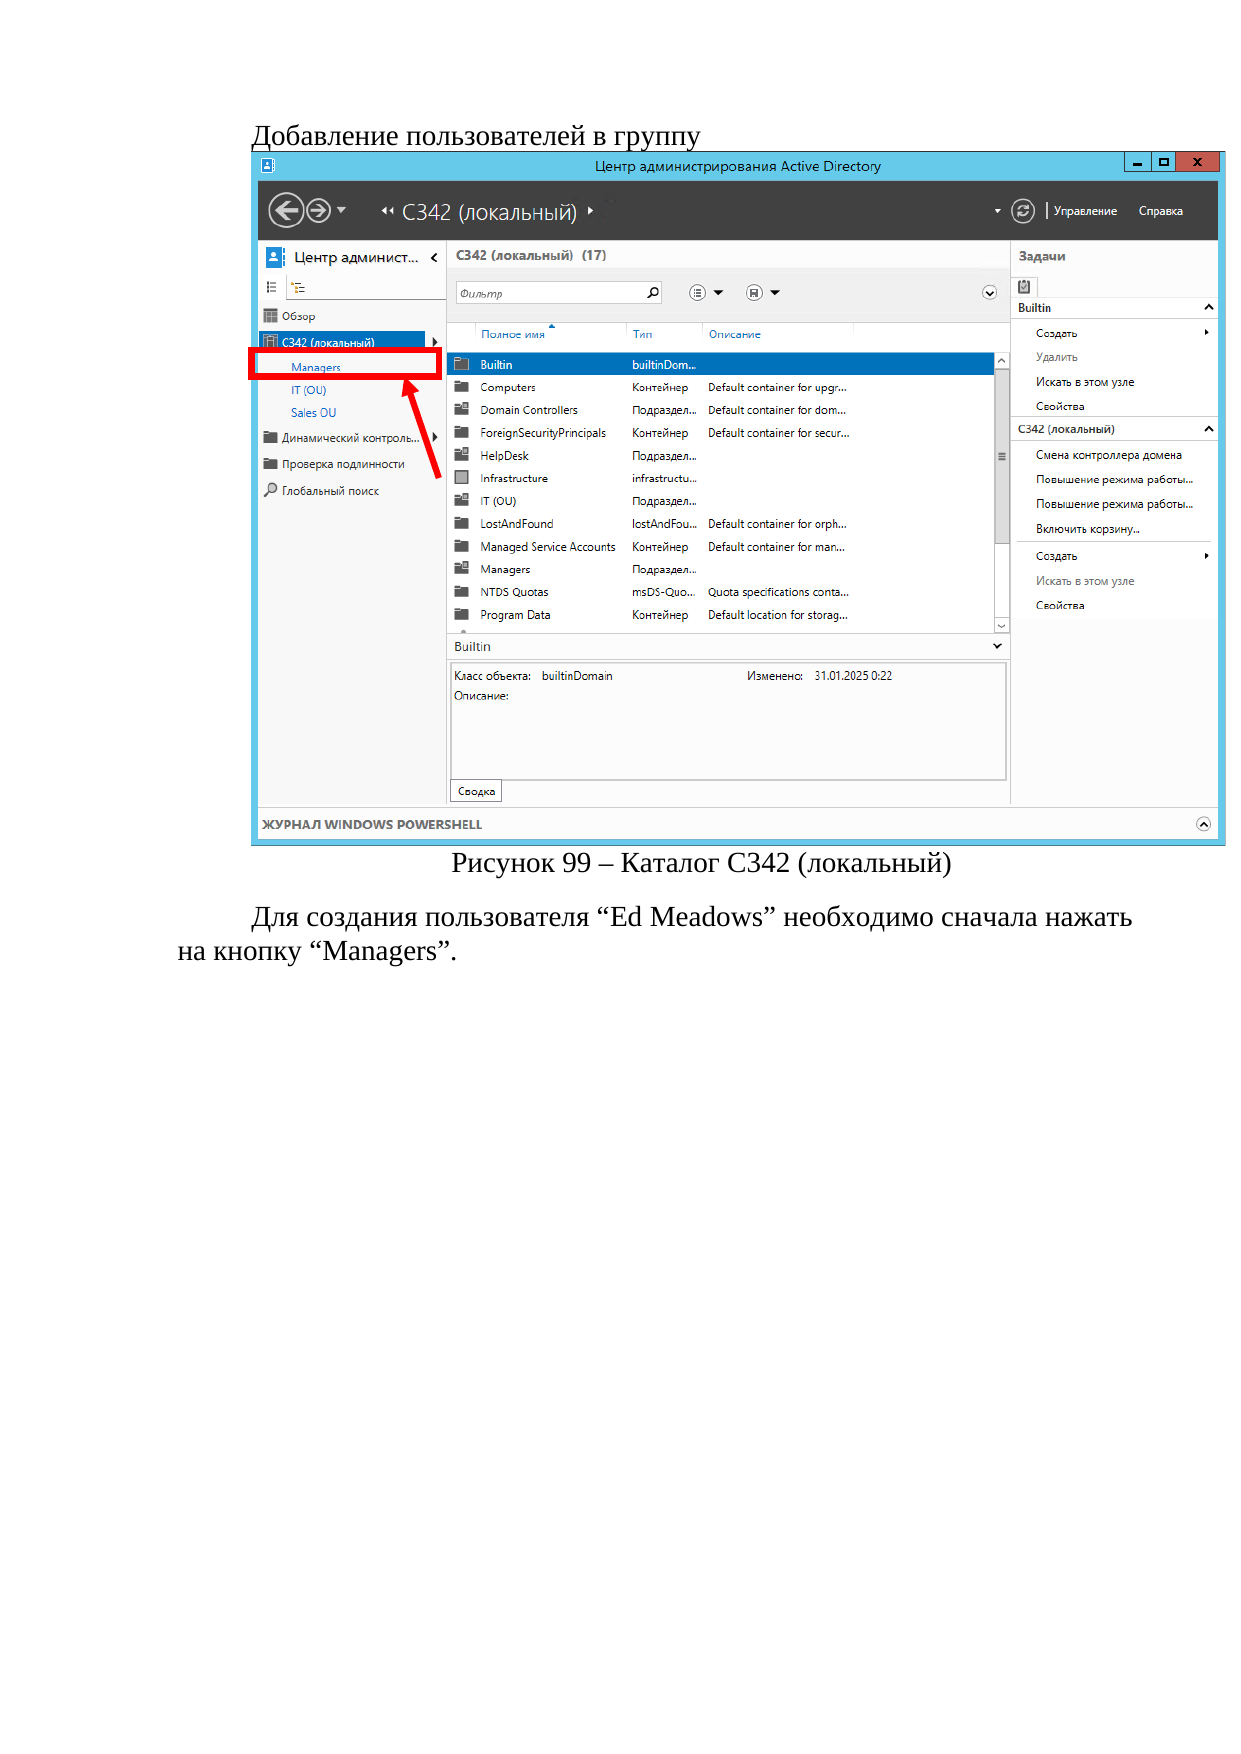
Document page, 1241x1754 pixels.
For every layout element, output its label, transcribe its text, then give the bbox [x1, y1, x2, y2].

text Рисунок 99 – Каталог C342 (локальный) [177, 845, 1152, 879]
text Для создания пользователя “Ed Meadows” необходимо сначала нажать на кнопку “Managers”. [177, 899, 1152, 967]
picture [251, 151, 1226, 846]
subtitle Добавление пользователей в группу [177, 118, 1152, 152]
picture [255, 353, 436, 373]
